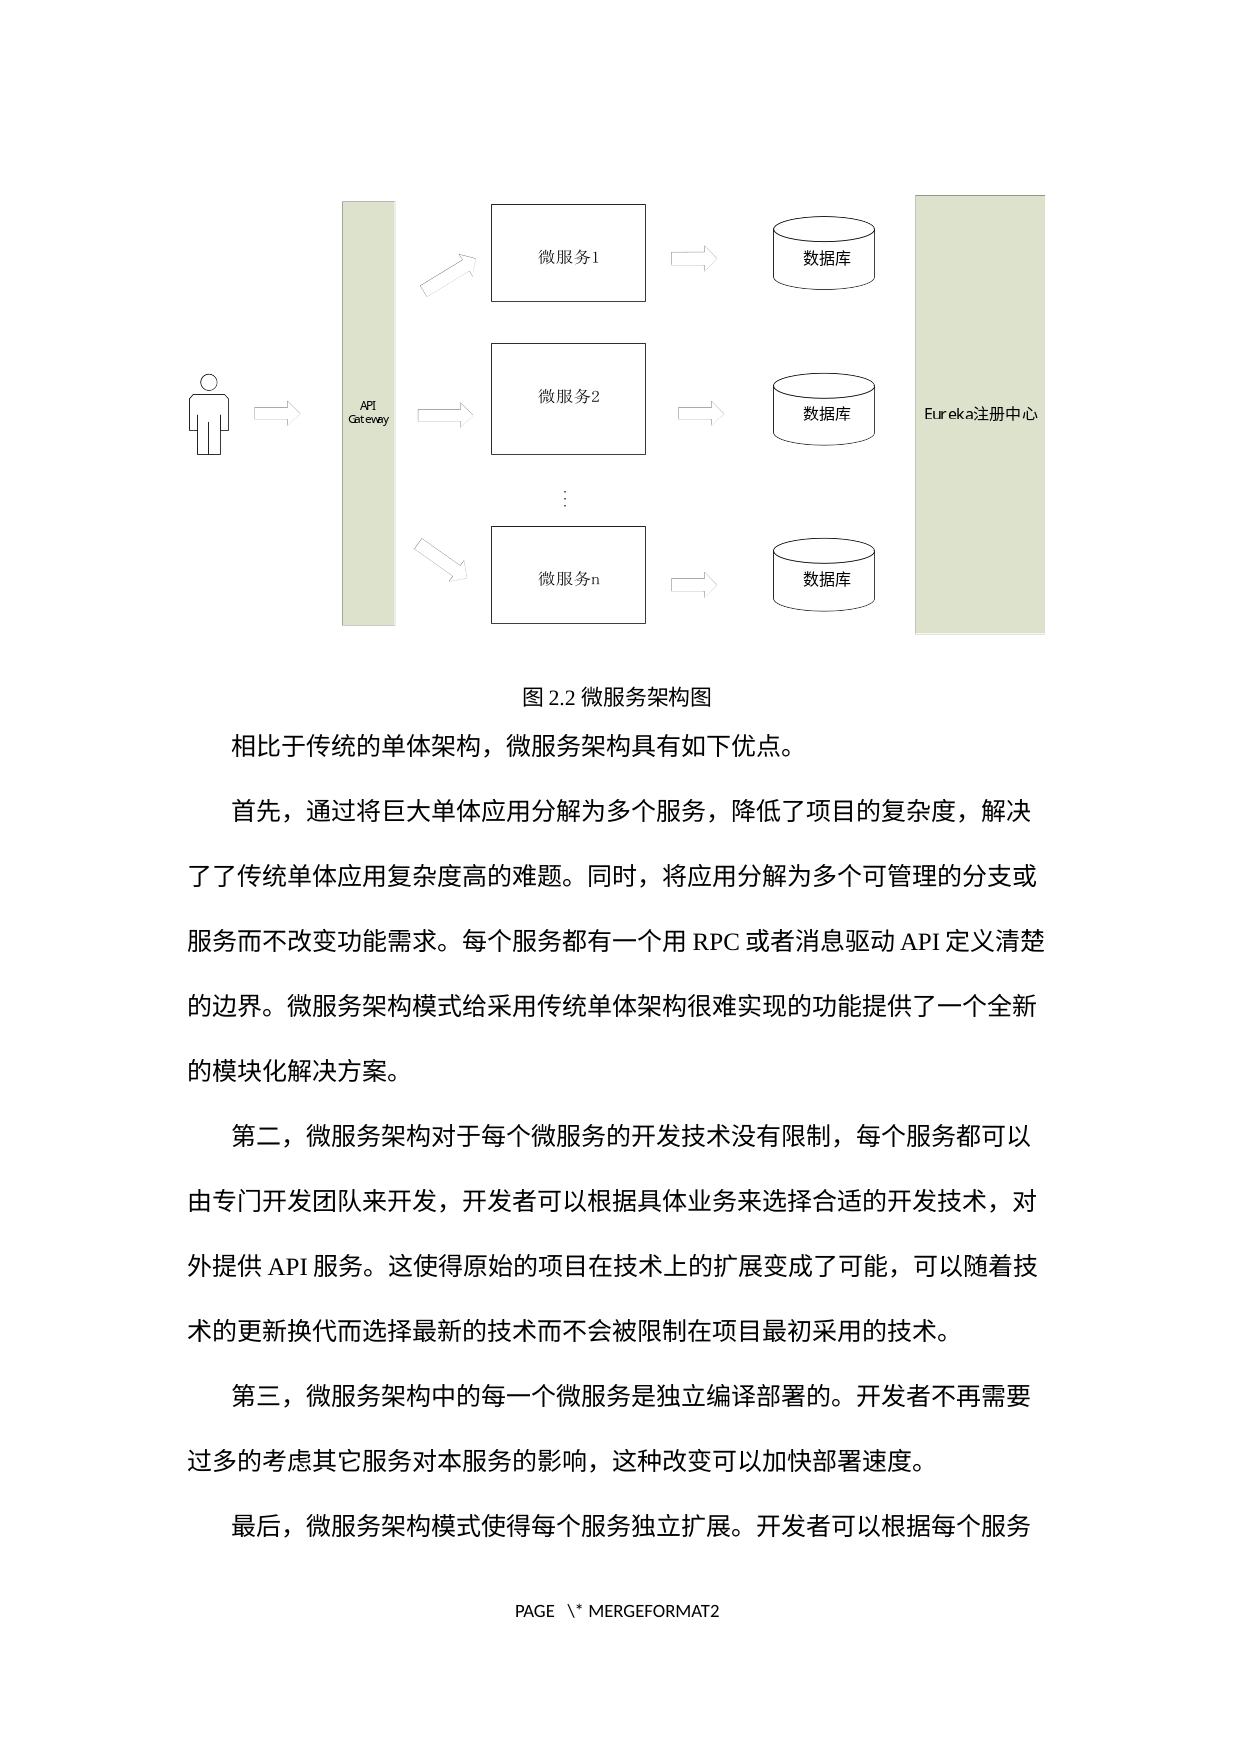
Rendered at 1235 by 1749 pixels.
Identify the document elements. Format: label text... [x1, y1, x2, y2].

text 图2.2 微服务架构图 [187, 679, 1047, 712]
text 相比于传统的单体架构，微服务架构具有如下优点。 [187, 712, 1047, 777]
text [187, 777, 1047, 1557]
